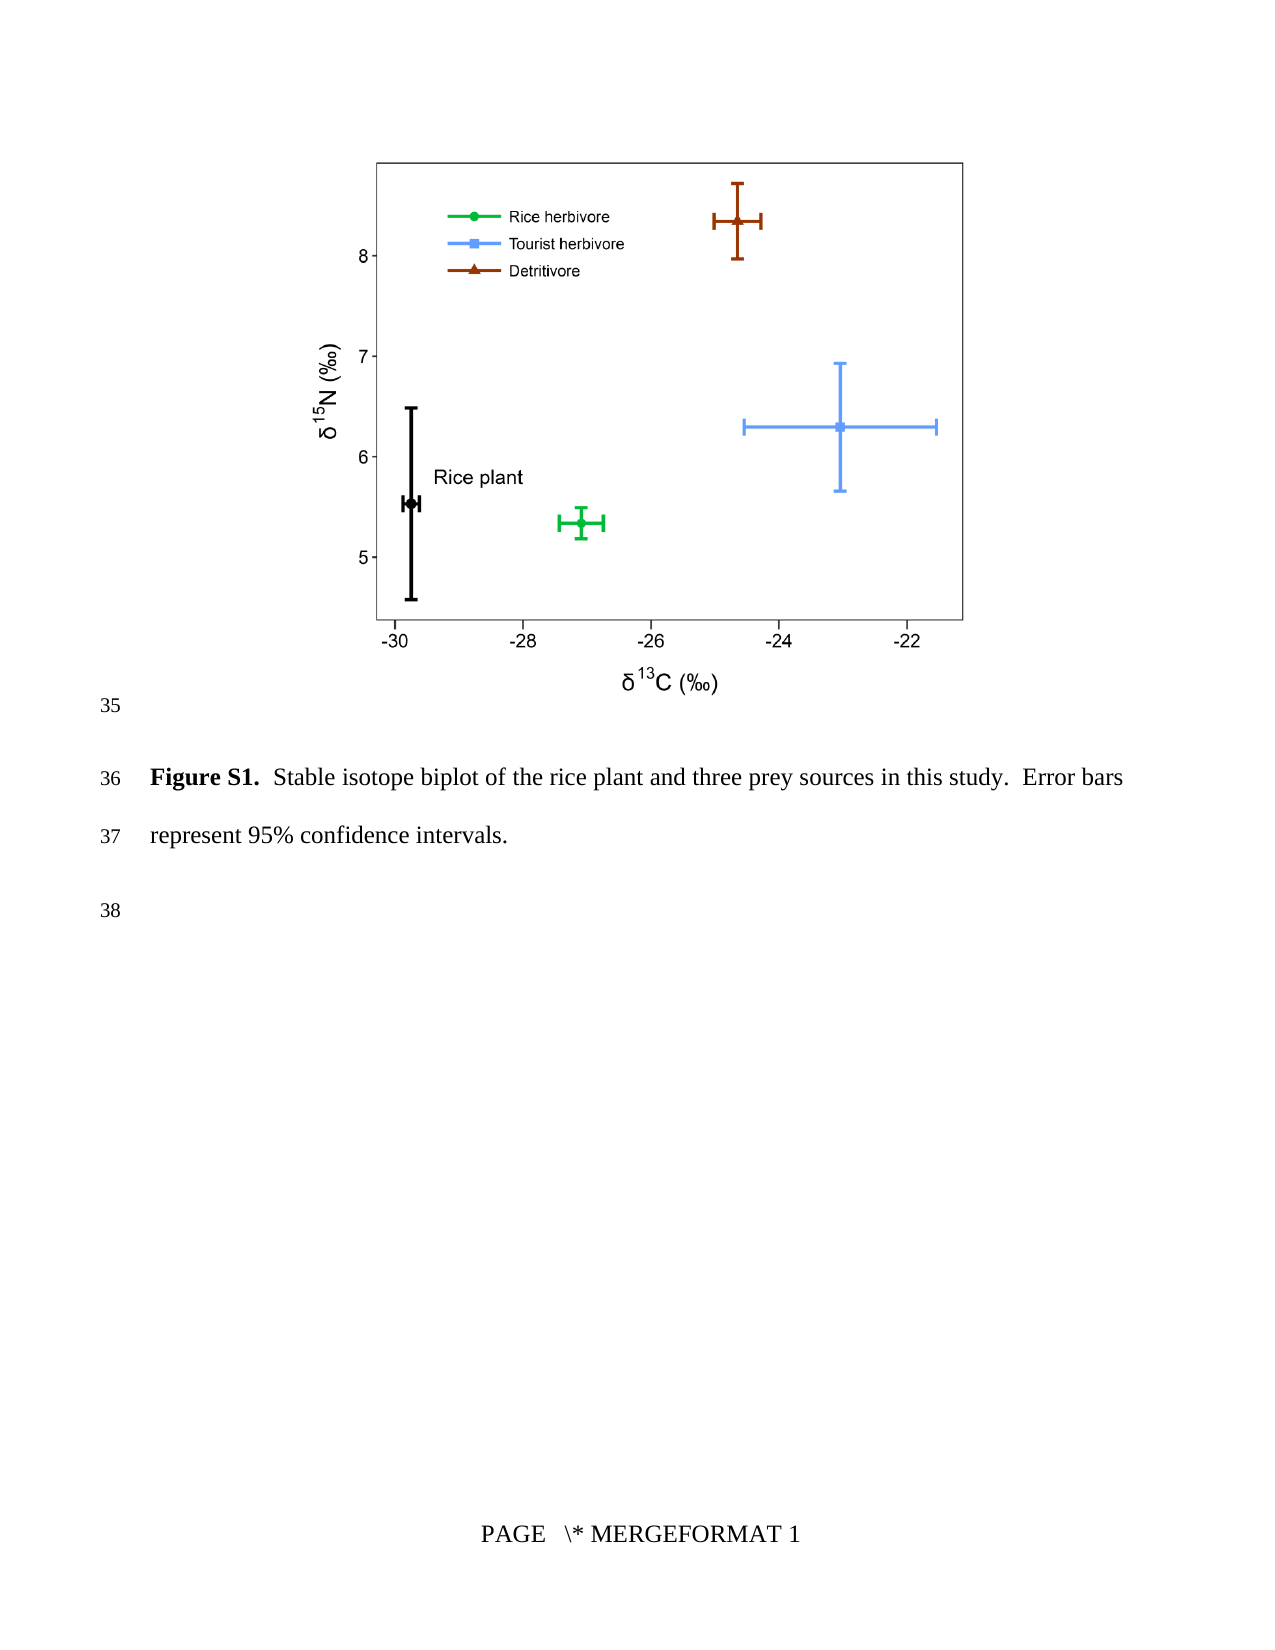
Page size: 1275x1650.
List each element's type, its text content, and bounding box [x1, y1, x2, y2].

text Figure S1. Stable isotope biplot of the rice plant and three prey sources in this study. Error bars represent 95% confidence intervals. [150, 762, 1125, 849]
picture [299, 150, 976, 713]
